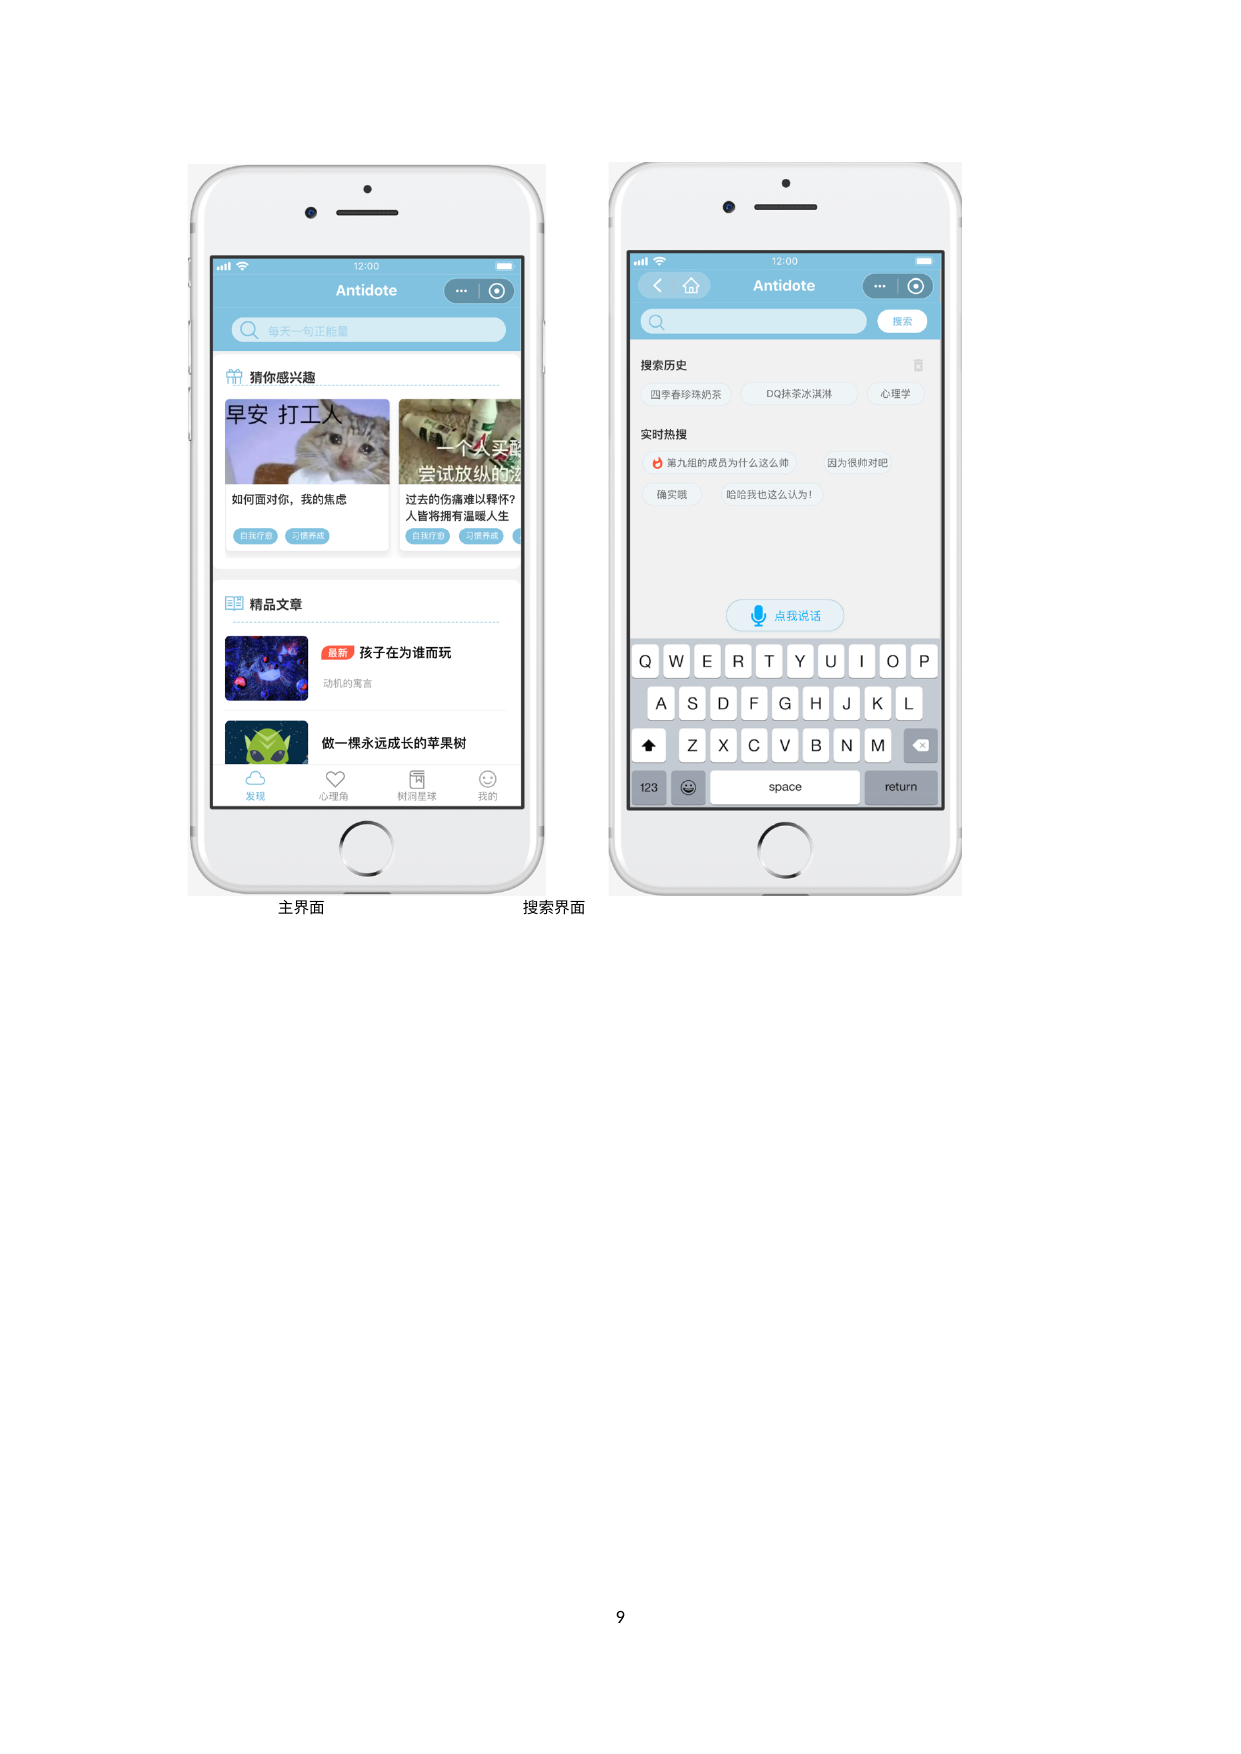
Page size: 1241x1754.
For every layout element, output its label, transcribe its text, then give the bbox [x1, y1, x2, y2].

text 主界面 搜索界面 [187, 895, 1053, 918]
picture [608, 162, 962, 896]
picture [187, 164, 546, 896]
